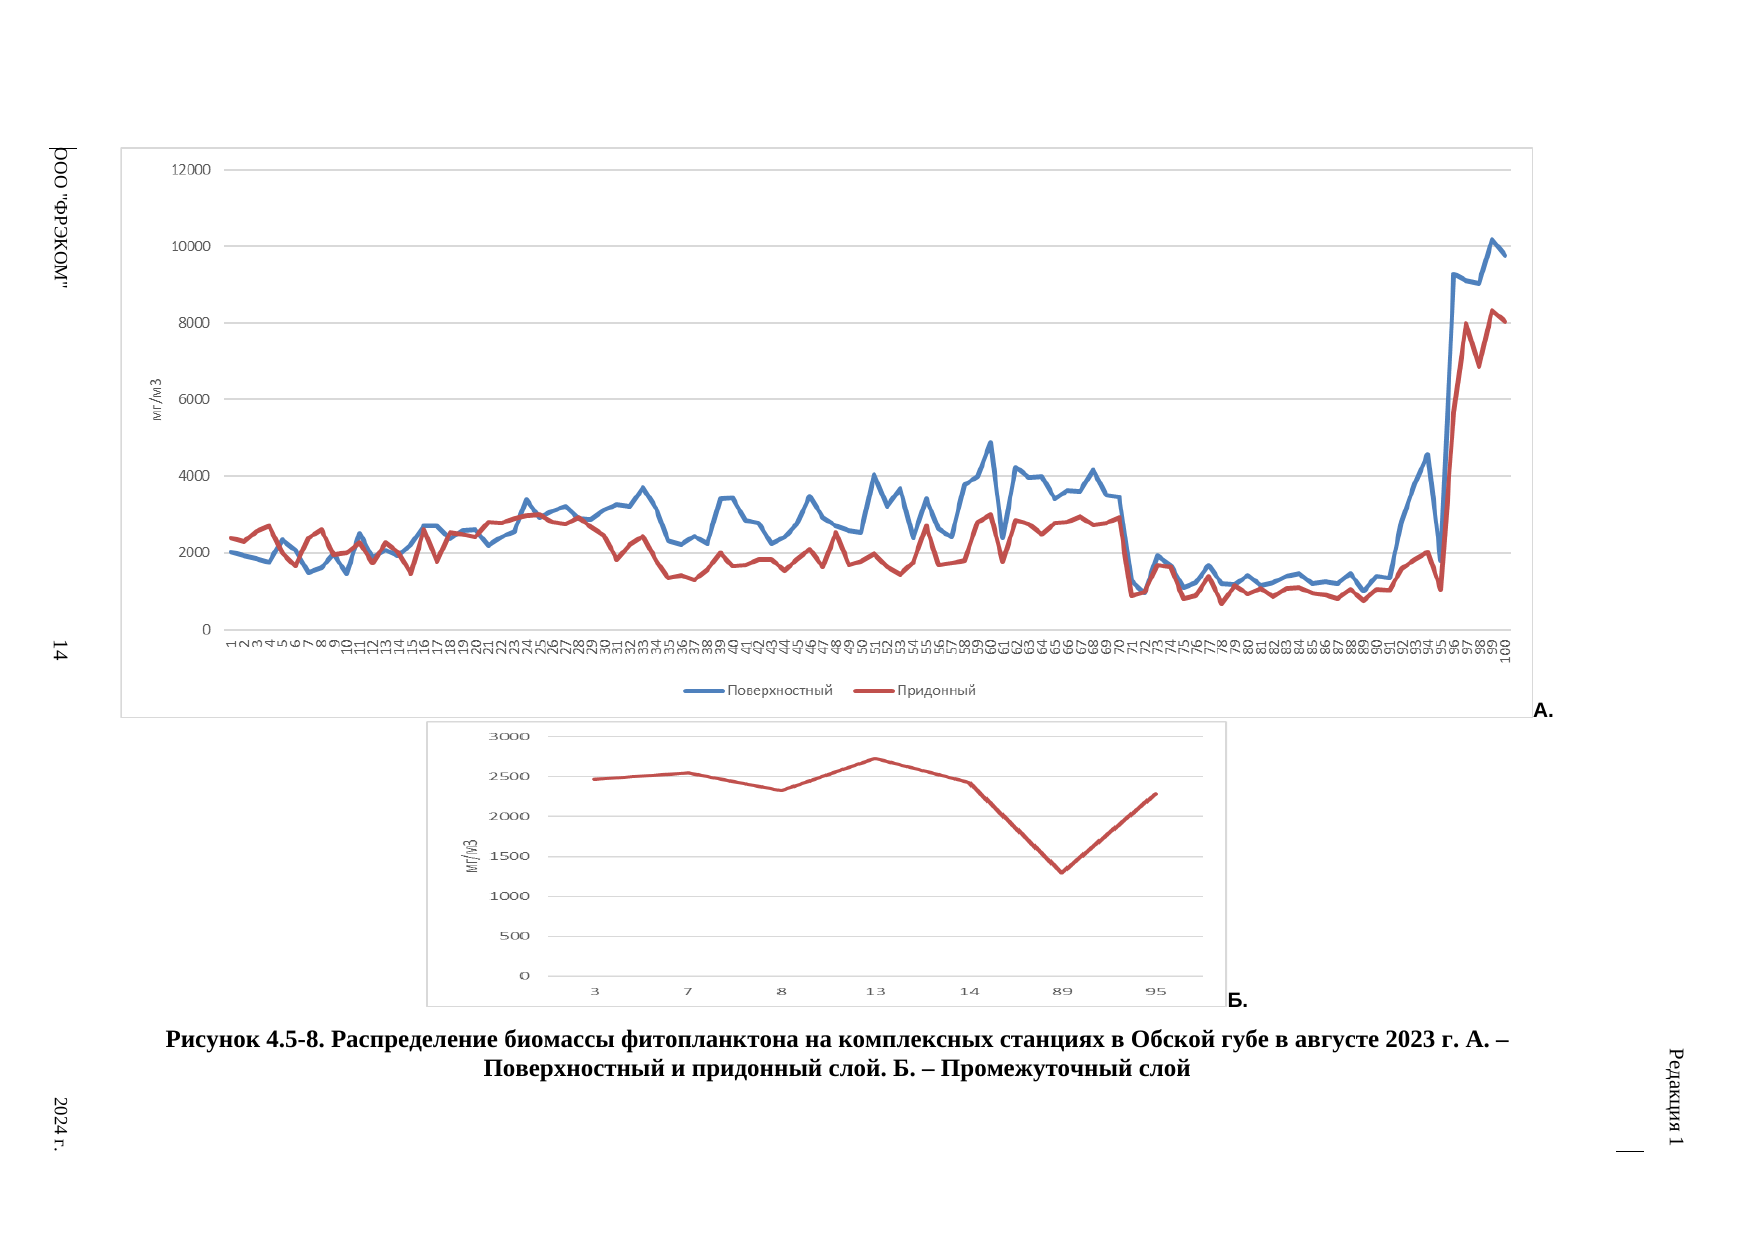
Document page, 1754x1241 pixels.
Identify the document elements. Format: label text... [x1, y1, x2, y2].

picture [426, 721, 1228, 1007]
picture [120, 147, 1533, 718]
